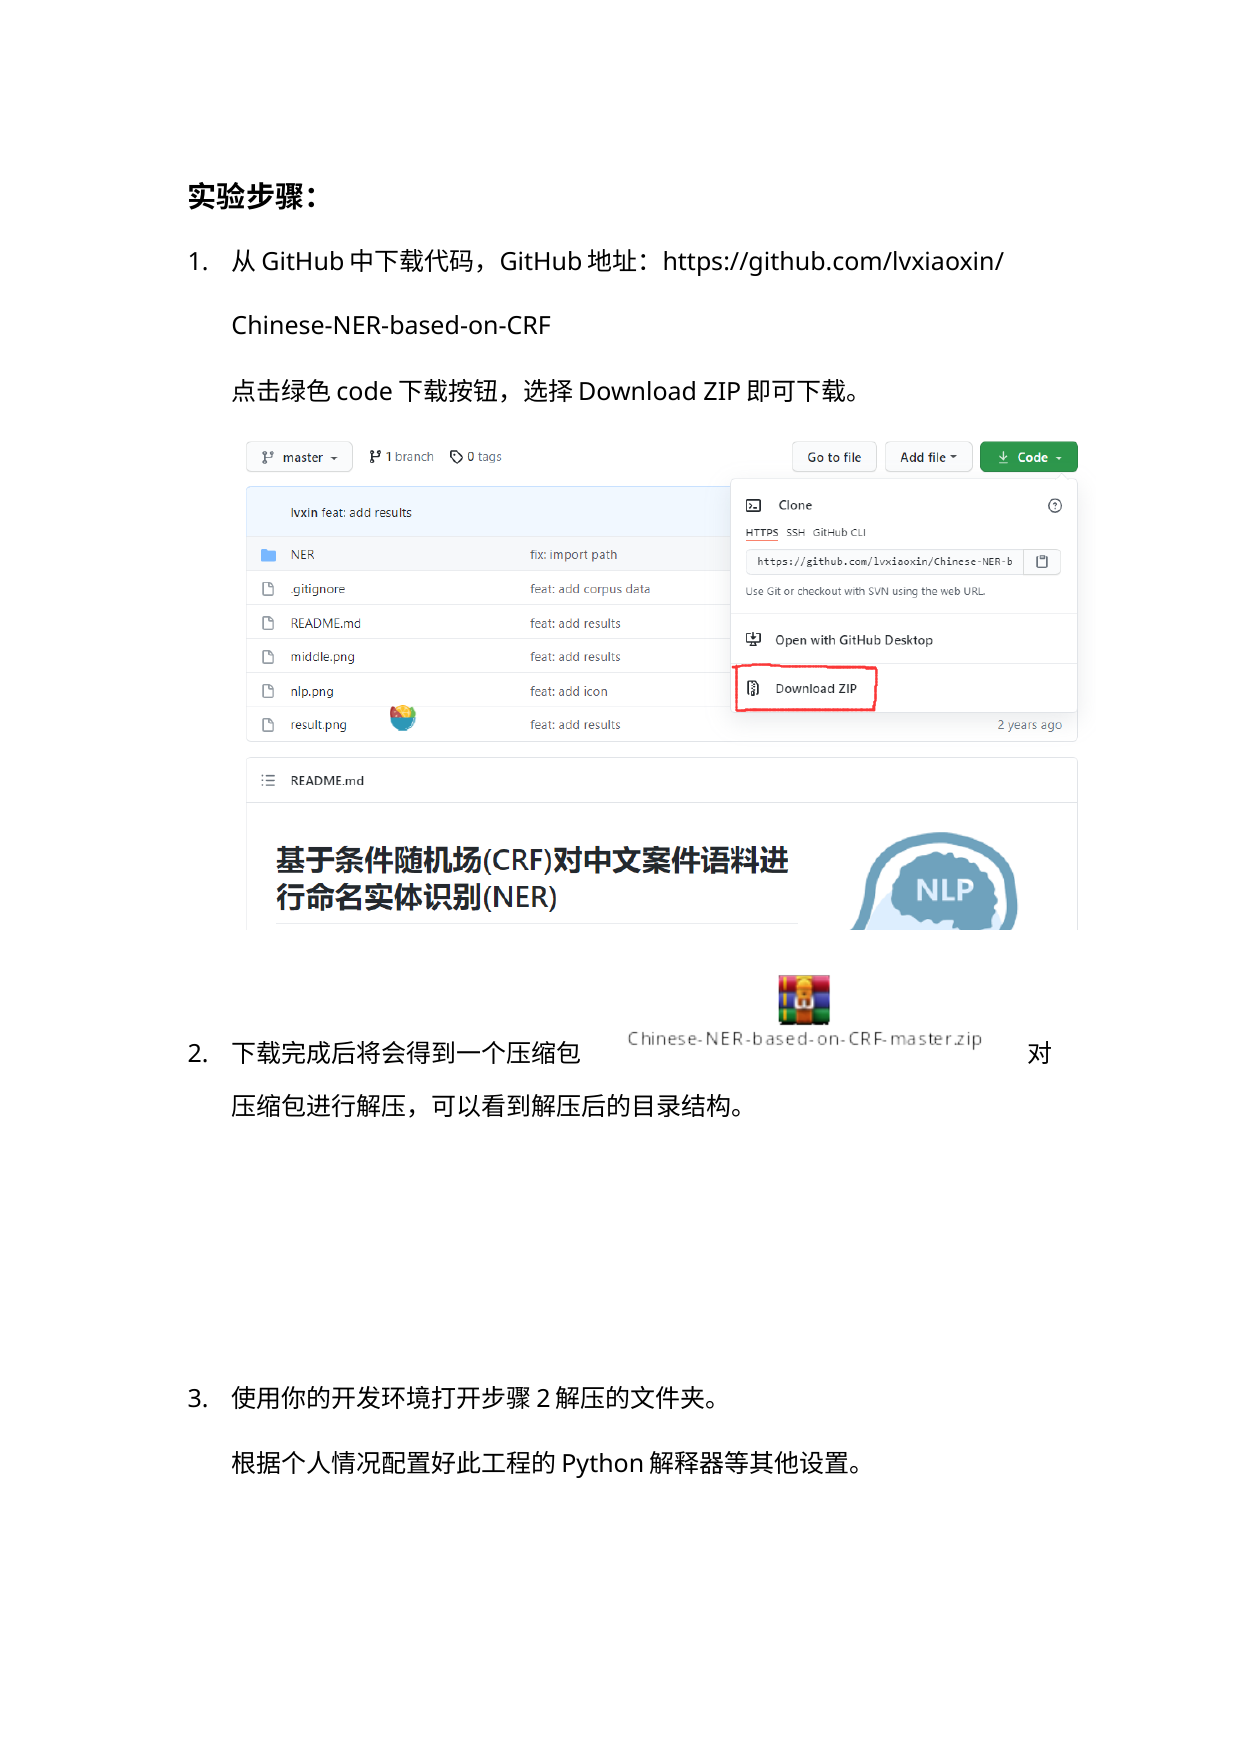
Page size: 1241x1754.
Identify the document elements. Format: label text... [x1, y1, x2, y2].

picture [231, 422, 1097, 930]
text 实验步骤： [187, 162, 1053, 227]
list 点击绿色code下载按钮，选择Download ZIP即可下载。 [231, 357, 1053, 422]
list 下载完成后将会得到一个压缩包对压缩包进行解压，可以看到解压后的目录结构。 [187, 974, 1053, 1137]
list 从GitHub中下载代码，GitHub地址：https://github.com/lvxiaoxin/Chinese-NER-based-on-CRF [187, 227, 1053, 357]
list 根据个人情况配置好此工程的Python解释器等其他设置。 [231, 1429, 1053, 1494]
list 使用你的开发环境打开步骤2解压的文件夹。 [187, 1364, 1053, 1429]
